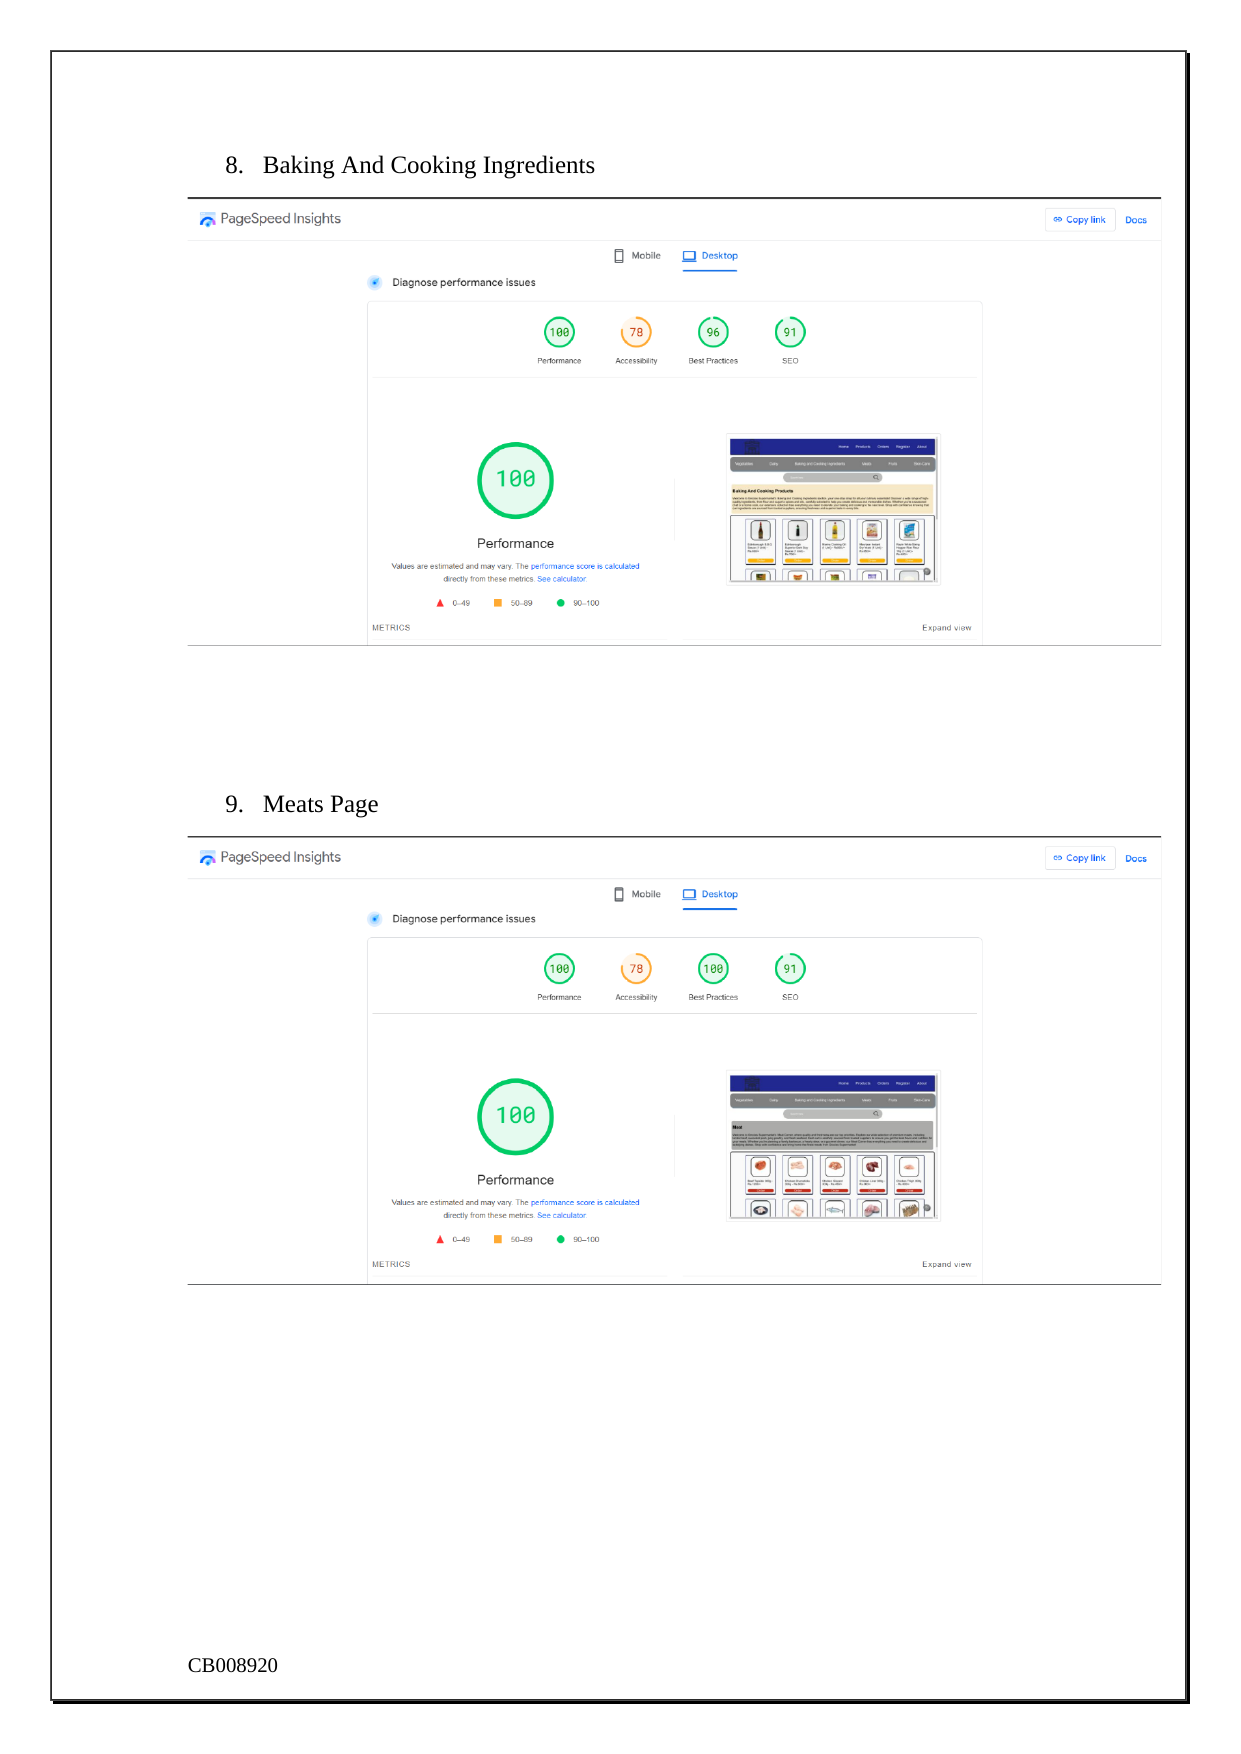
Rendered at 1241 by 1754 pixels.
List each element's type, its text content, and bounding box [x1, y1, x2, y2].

list Baking And Cooking Ingredients [225, 150, 1087, 179]
list Meats Page [225, 789, 1087, 818]
picture [187, 197, 1162, 646]
picture [187, 836, 1162, 1285]
